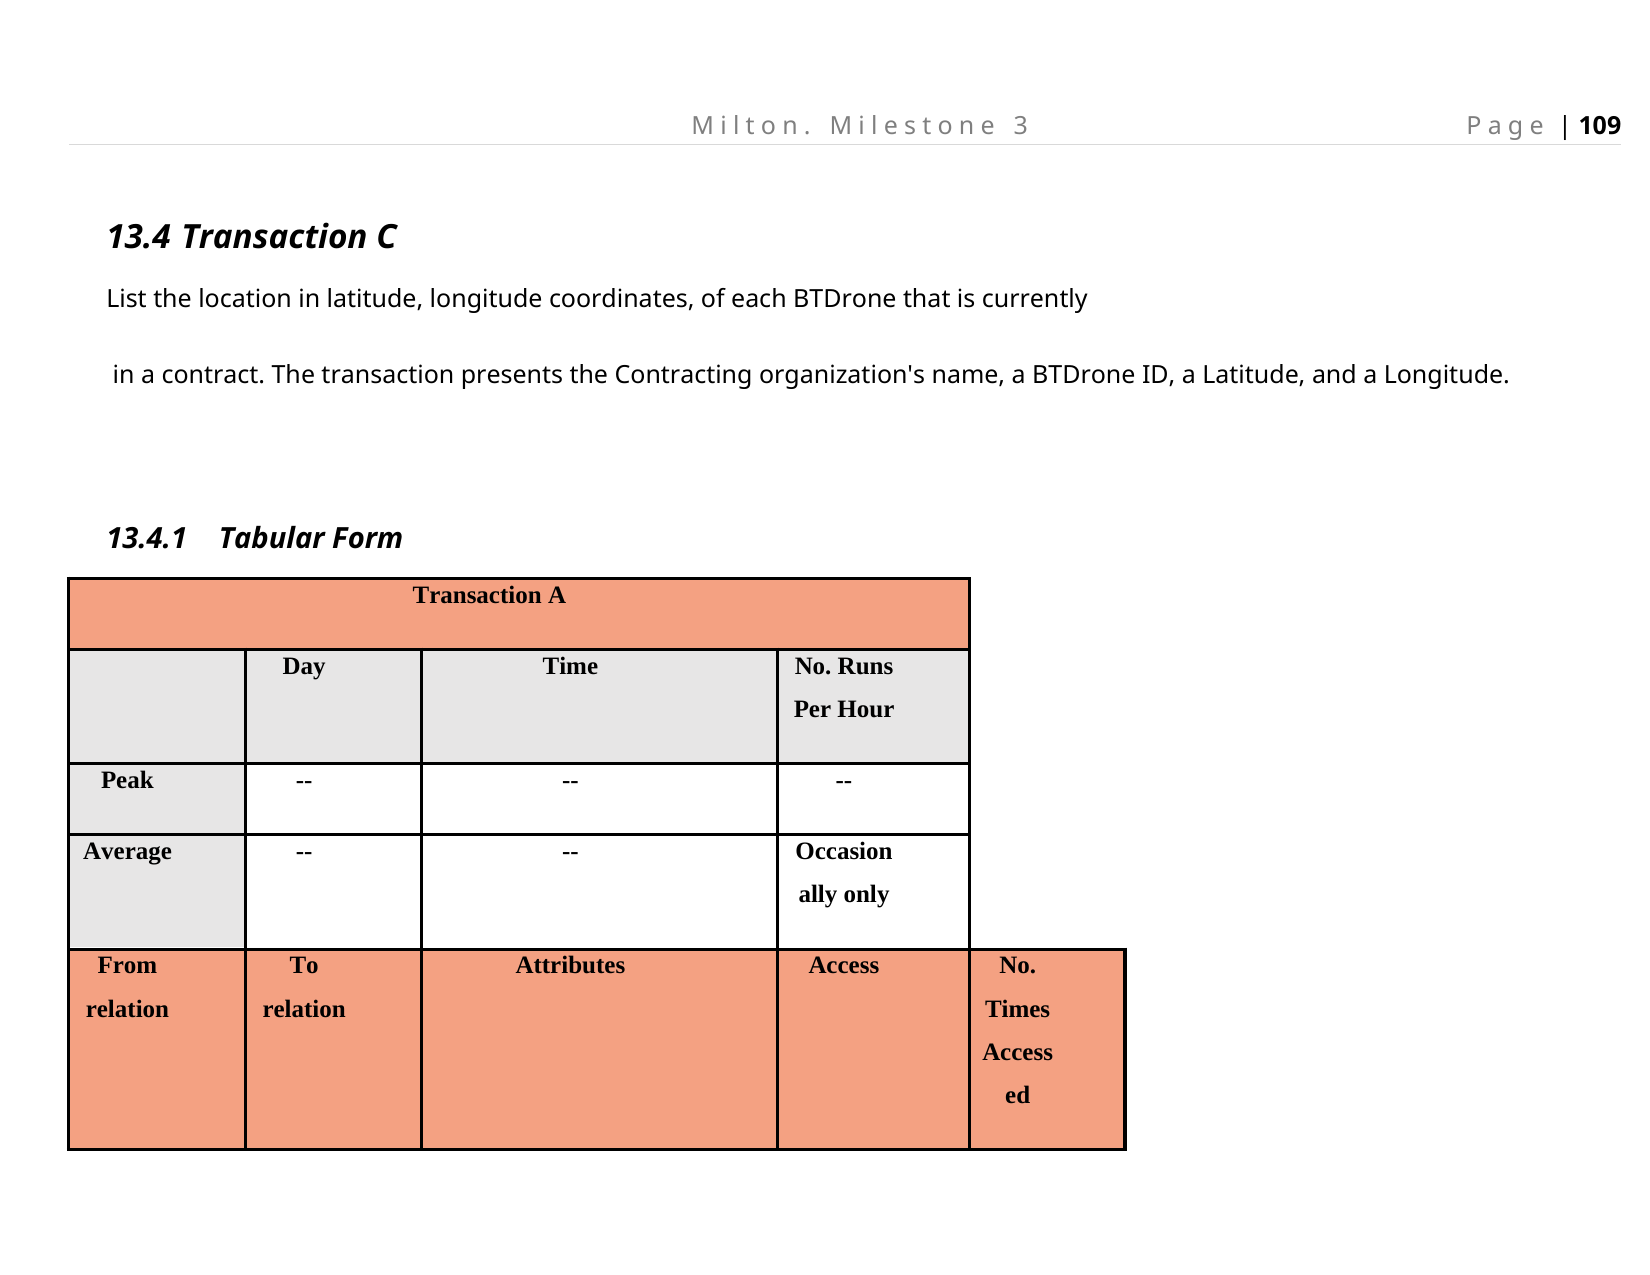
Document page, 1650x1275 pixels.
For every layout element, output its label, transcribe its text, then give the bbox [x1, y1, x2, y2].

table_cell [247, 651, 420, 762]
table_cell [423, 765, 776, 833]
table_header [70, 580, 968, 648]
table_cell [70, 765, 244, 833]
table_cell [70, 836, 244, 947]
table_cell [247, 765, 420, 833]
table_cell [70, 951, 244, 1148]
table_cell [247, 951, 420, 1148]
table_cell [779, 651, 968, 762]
text in a contract. The transaction presents the Contracting organization's name, a BTDrone ID, a Latitude, and a Longitude. [68, 357, 1621, 391]
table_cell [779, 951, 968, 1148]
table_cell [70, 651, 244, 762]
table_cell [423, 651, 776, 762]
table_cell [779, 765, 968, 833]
subtitle Transaction C [106, 212, 1621, 258]
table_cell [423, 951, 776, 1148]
subtitle Tabular Form [106, 517, 1621, 557]
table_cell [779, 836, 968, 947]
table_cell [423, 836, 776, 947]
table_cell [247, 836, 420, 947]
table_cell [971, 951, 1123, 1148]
text List the location in latitude, longitude coordinates, of each BTDrone that is currently [68, 281, 1621, 315]
